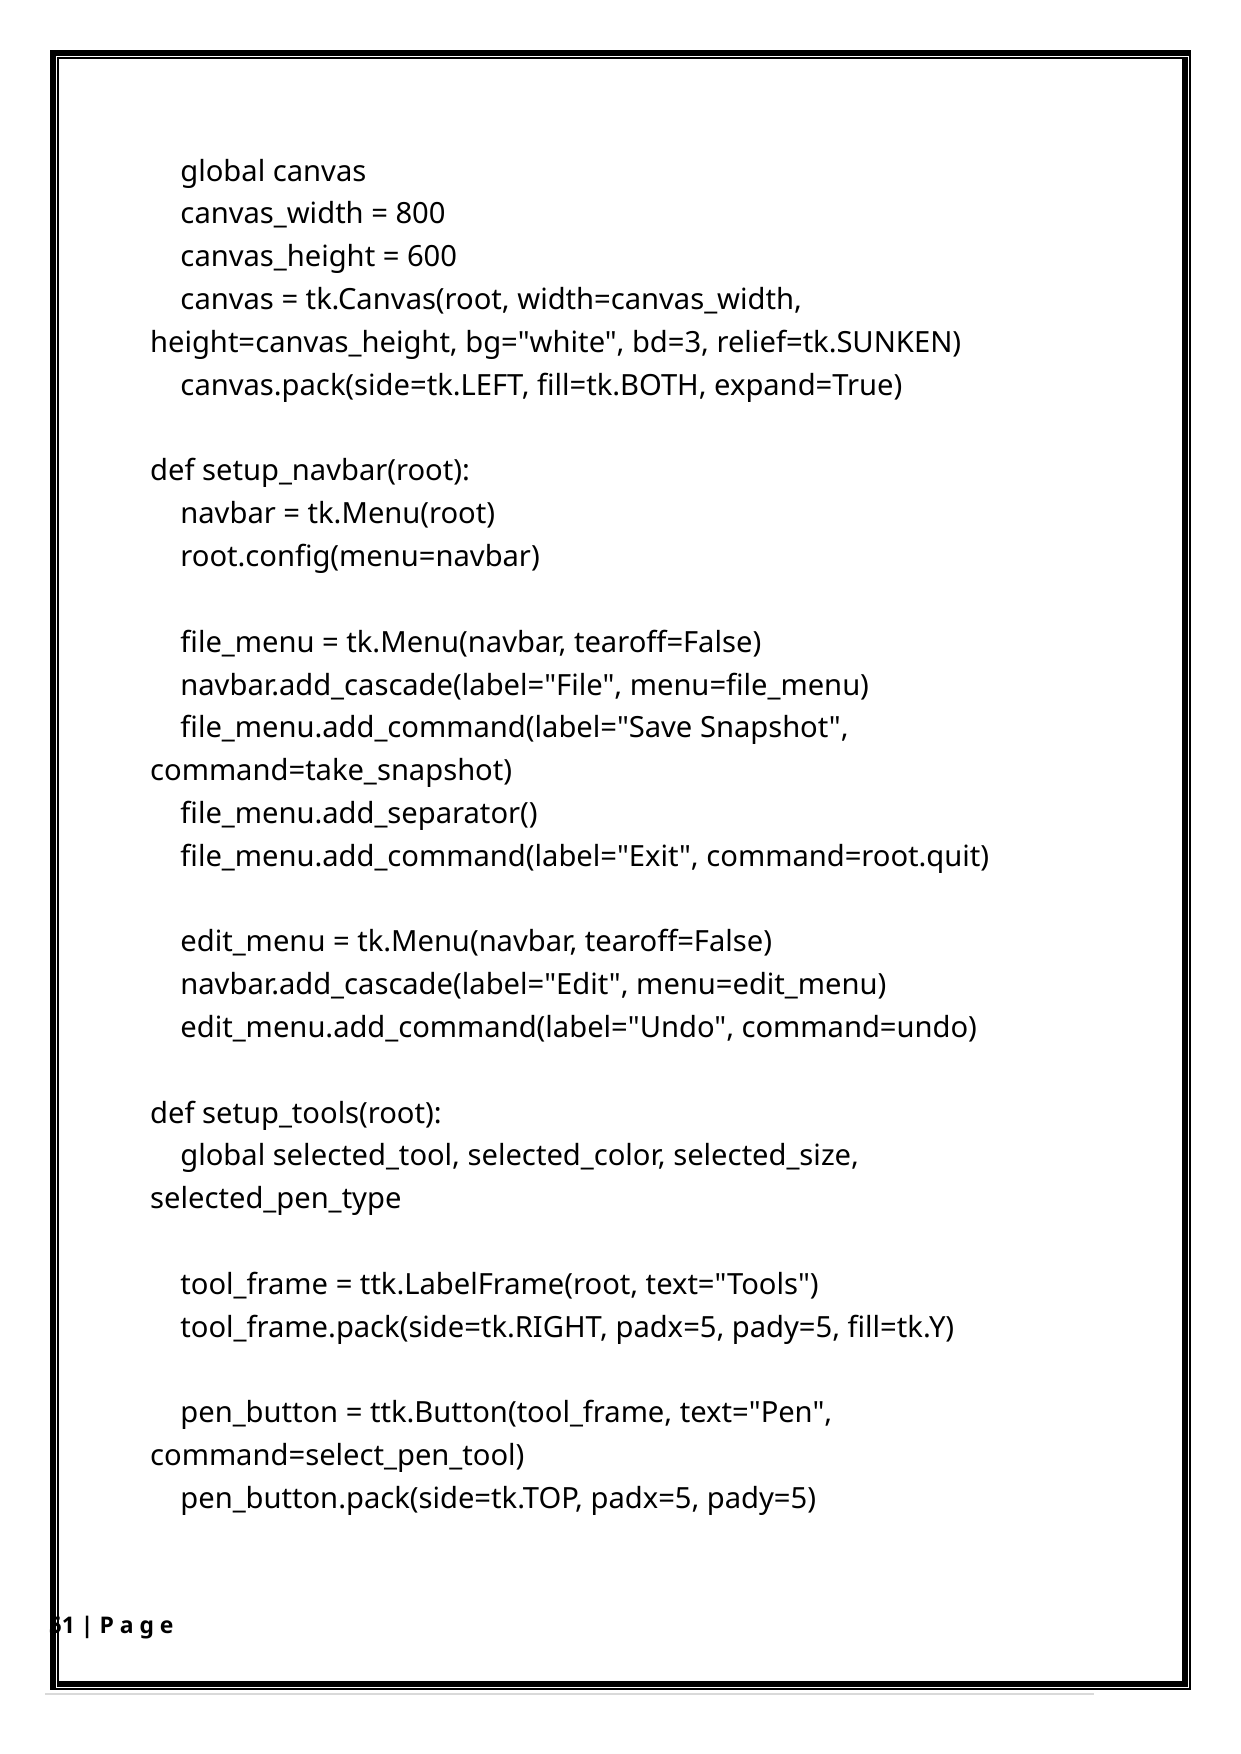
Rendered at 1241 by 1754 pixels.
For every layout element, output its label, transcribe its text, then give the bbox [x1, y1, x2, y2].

text navbar.add_cascade(label="File", menu=file_menu) [150, 664, 1089, 703]
text pen_button = ttk.Button(tool_frame, text="Pen", command=select_pen_tool) [150, 1392, 1089, 1474]
text file_menu.add_command(label="Exit", command=root.quit) [150, 835, 1089, 875]
text canvas.pack(side=tk.LEFT, fill=tk.BOTH, expand=True) [150, 364, 1089, 404]
text def setup_navbar(root): [150, 450, 1089, 489]
text tool_frame.pack(side=tk.RIGHT, padx=5, pady=5, fill=tk.Y) [150, 1306, 1089, 1346]
text def setup_tools(root): [150, 1092, 1089, 1132]
text global selected_tool, selected_color, selected_size, selected_pen_type [150, 1135, 1089, 1217]
text global canvas [150, 150, 1089, 190]
text edit_menu = tk.Menu(navbar, tearoff=False) [150, 921, 1089, 960]
text file_menu.add_separator() [150, 792, 1089, 832]
text edit_menu.add_command(label="Undo", command=undo) [150, 1006, 1089, 1046]
text file_menu.add_command(label="Save Snapshot", command=take_snapshot) [150, 707, 1089, 789]
text navbar.add_cascade(label="Edit", menu=edit_menu) [150, 963, 1089, 1003]
text navbar = tk.Menu(root) [150, 492, 1089, 532]
text file_menu = tk.Menu(navbar, tearoff=False) [150, 621, 1089, 661]
text canvas_width = 800 [150, 193, 1089, 232]
text canvas = tk.Canvas(root, width=canvas_width, height=canvas_height, bg="white", bd=3, relief=tk.SUNKEN) [150, 278, 1089, 361]
text tool_frame = ttk.LabelFrame(root, text="Tools") [150, 1263, 1089, 1303]
text root.config(menu=navbar) [150, 535, 1089, 575]
text pen_button.pack(side=tk.TOP, padx=5, pady=5) [150, 1477, 1089, 1517]
text canvas_height = 600 [150, 236, 1089, 275]
